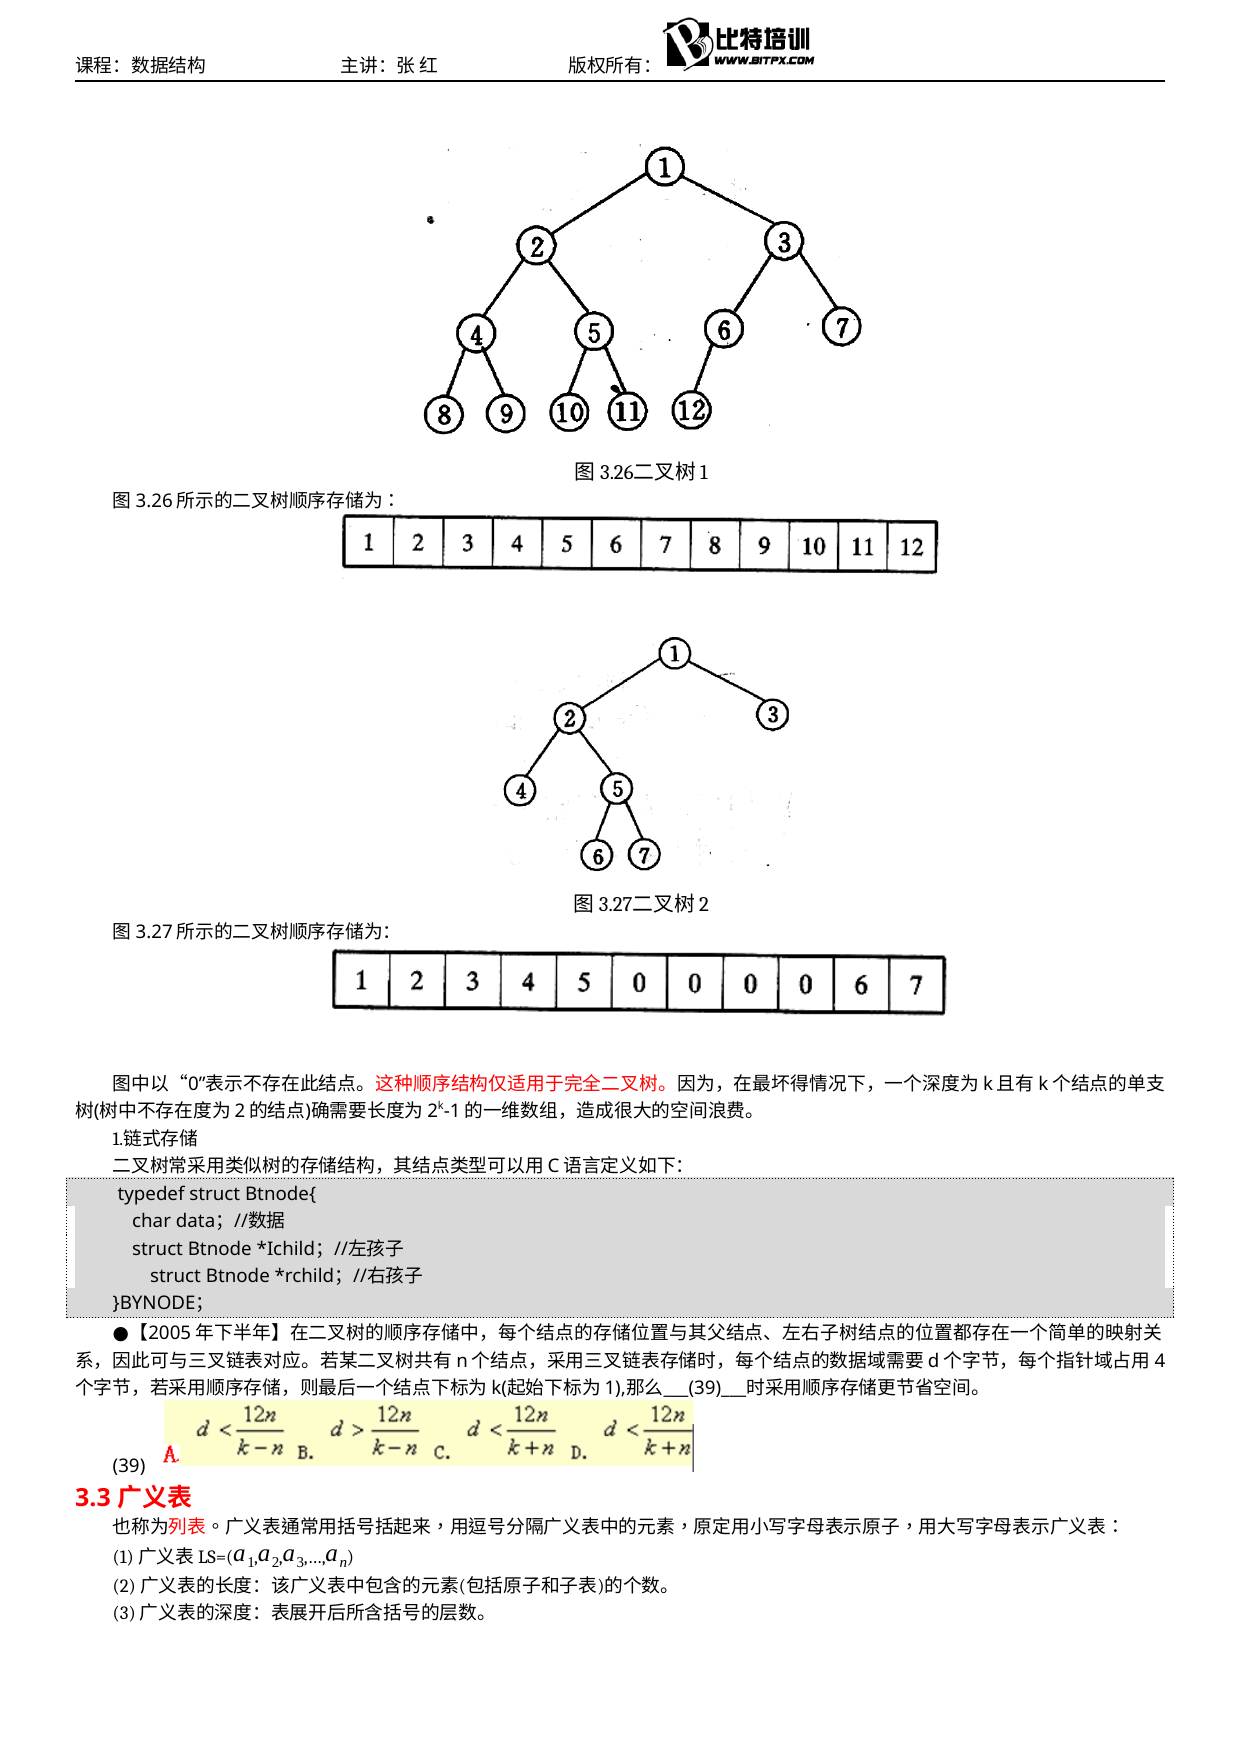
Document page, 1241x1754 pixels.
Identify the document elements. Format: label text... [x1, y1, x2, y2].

text ●【2005年下半年】在二叉树的顺序存储中，每个结点的存储位置与其父结点、左右子树结点的位置都存在一个简单的映射关系，因此可与三叉链表对应。若某二叉树共有n个结点，采用三叉链表存储时，每个结点的数据域需要d个字节，每个指针域占用4个字节，若采用顺序存储，则最后一个结点下标为k(起始下标为1),那么___(39)___时采用顺序存储更节省空间。 [75, 1318, 1165, 1399]
text char data；//数据 [75, 1206, 1165, 1233]
text }BYNODE； [66, 1284, 1174, 1318]
subtitle 广义表的长度：该广义表中包含的元素(包括原子和子表)的个数。 [75, 1571, 1165, 1598]
picture [662, 17, 817, 73]
text 链式存储 [75, 1123, 1165, 1150]
subtitle 广义表的深度：表展开后所含括号的层数。 [75, 1598, 1165, 1625]
text struct Btnode *rchild；//右孩子 [75, 1261, 1165, 1284]
subtitle 广义表 [75, 1477, 1165, 1514]
text 图中以“表示不存在此结点。这种顺序结构仅适用于完全二叉树。因为，在最坏得情况下，一个深度为k且有k个结点的单支树(树中不存在度为2的结点)确需要长度为2k-1的一维数组，造成很大的空间浪费。 [75, 1069, 1165, 1123]
text struct Btnode *Ichild；//左孩子 [75, 1233, 1165, 1261]
picture [150, 1399, 694, 1472]
subtitle 广义表LS=(,,,…,) [75, 1539, 1165, 1571]
text typedef struct Btnode{ [66, 1177, 1174, 1206]
text 也称为列表。广义表通常用括号括起来，用逗号分隔广义表中的元素，原定用小写字母表示原子，用大写字母表示广义表： [75, 1514, 1165, 1539]
text 二叉树常采用类似树的存储结构，其结点类型可以用C语言定义如下： [75, 1150, 1165, 1177]
